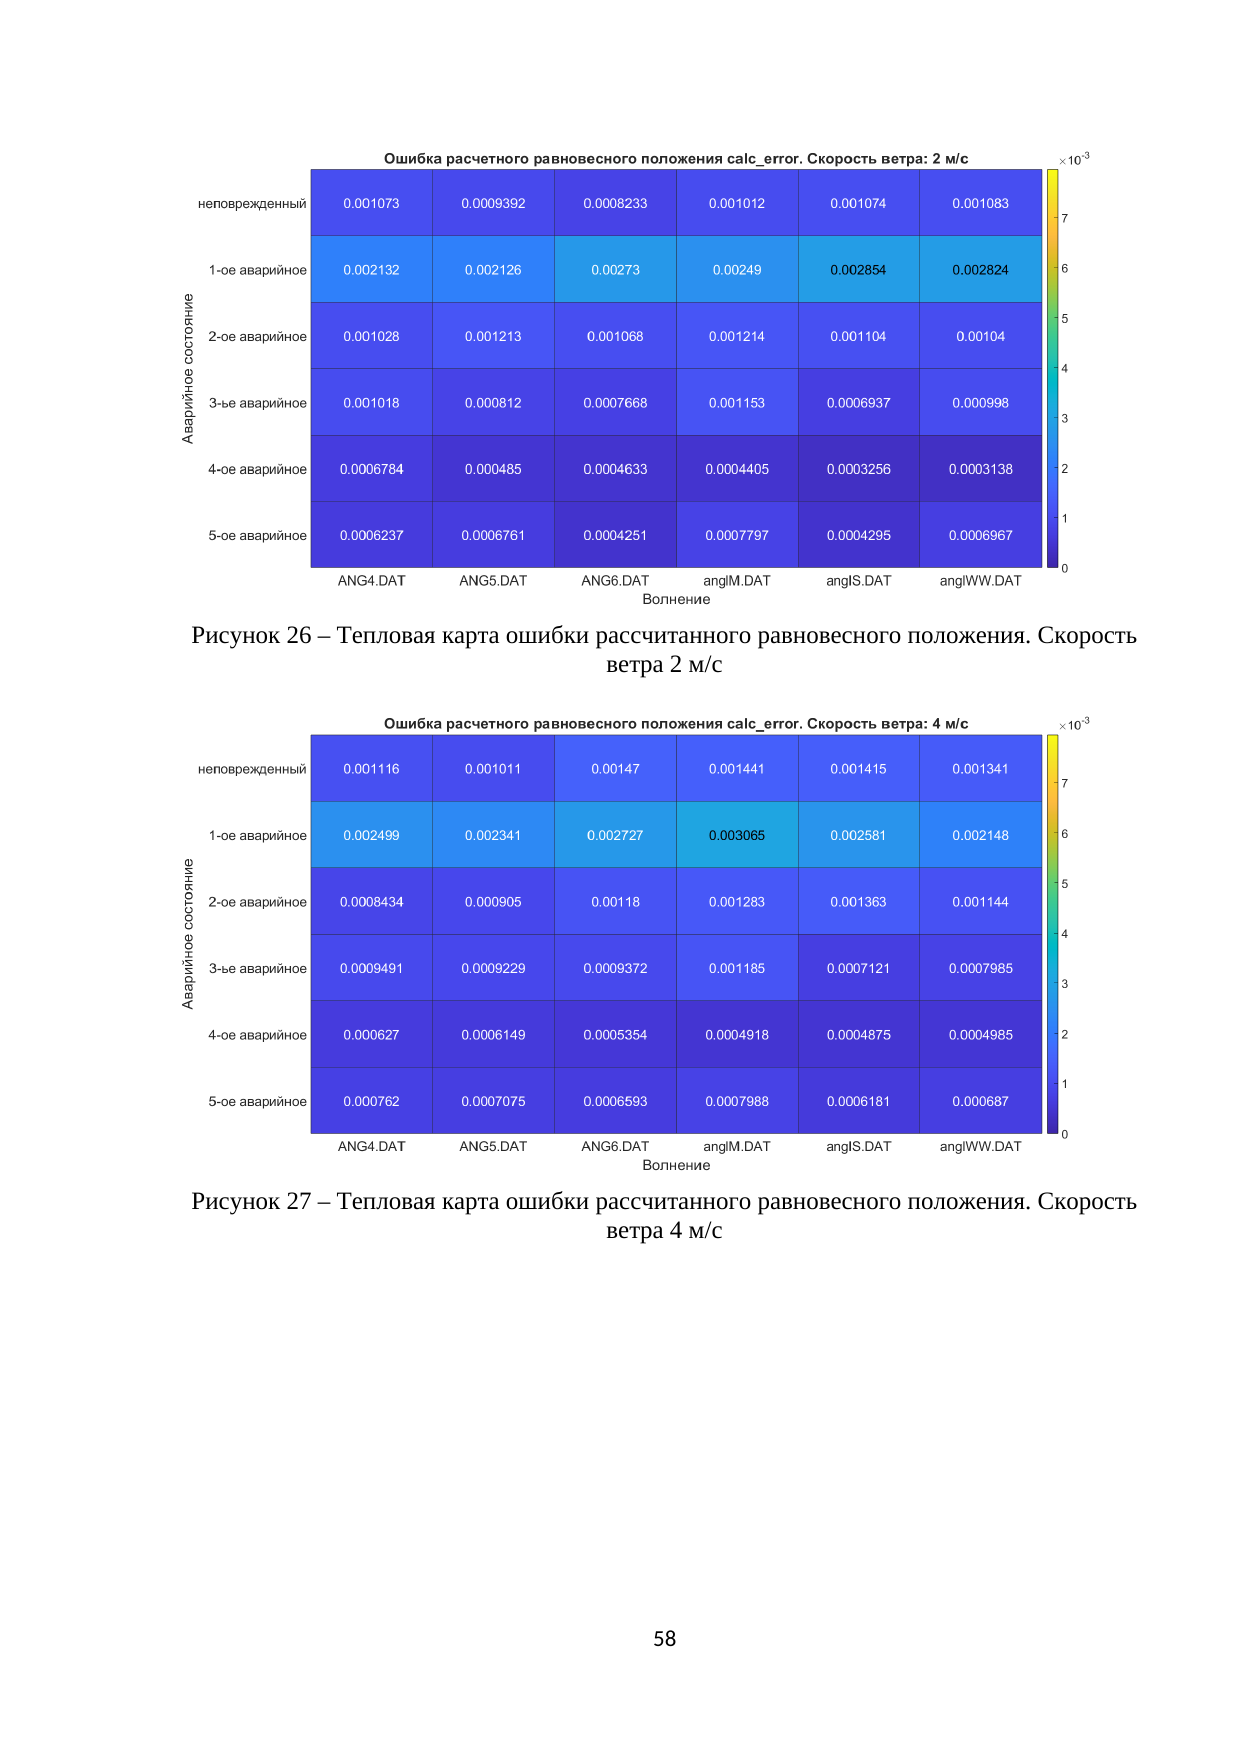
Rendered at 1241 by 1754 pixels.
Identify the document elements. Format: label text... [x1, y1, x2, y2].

text Рисунок 27 – Тепловая карта ошибки рассчитанного равновесного положения. Скорость ветра 4 м/с [177, 1186, 1152, 1244]
picture [177, 698, 1149, 1187]
text Рисунок 26 – Тепловая карта ошибки рассчитанного равновесного положения. Скорость ветра 2 м/с [177, 621, 1152, 678]
picture [177, 133, 1149, 621]
